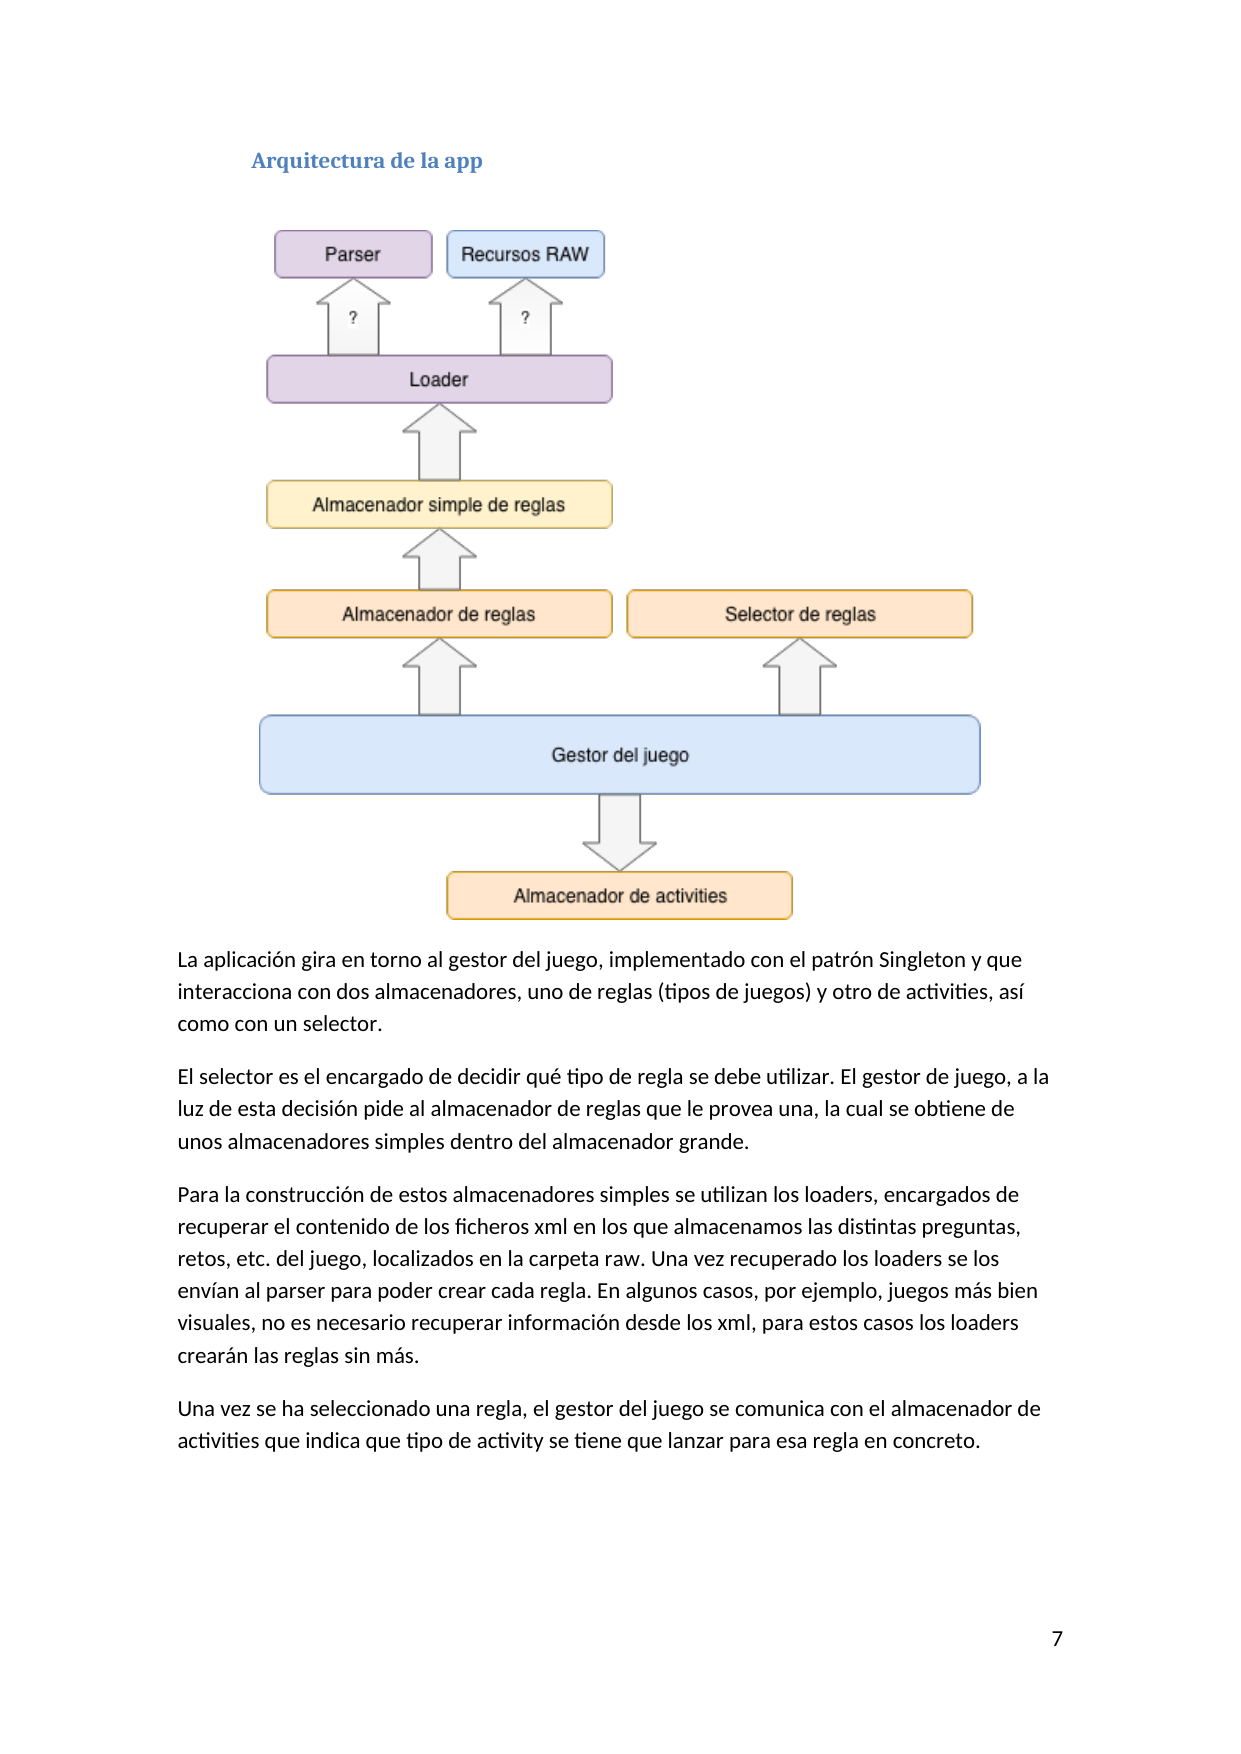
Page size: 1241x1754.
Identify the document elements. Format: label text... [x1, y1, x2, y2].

text Para la construcción de estos almacenadores simples se utilizan los loaders, encargados de recuperar el contenido de los ficheros xml en los que almacenamos las distintas preguntas, retos, etc. del juego, localizados en la carpeta raw. Una vez recuperado los loaders se los envían al parser para poder crear cada regla. En algunos casos, por ejemplo, juegos más bien visuales, no es necesario recuperar información desde los xml, para estos casos los loaders crearán las reglas sin más. [177, 1180, 1063, 1369]
text Una vez se ha seleccionado una regla, el gestor del juego se comunica con el almacenador de activities que indica que tipo de activity se tiene que lanzar para esa regla en concreto. [177, 1394, 1063, 1454]
picture [259, 230, 981, 920]
subtitle Arquitectura de la app [177, 148, 1063, 174]
text El selector es el encargado de decidir qué tipo de regla se debe utilizar. El gestor de juego, a la luz de esta decisión pide al almacenador de reglas que le provea una, la cual se obtiene de unos almacenadores simples dentro del almacenador grande. [177, 1062, 1063, 1155]
text La aplicación gira en torno al gestor del juego, implementado con el patrón Singleton y que interacciona con dos almacenadores, uno de reglas (tipos de juegos) y otro de activities, así como con un selector. [177, 945, 1063, 1037]
